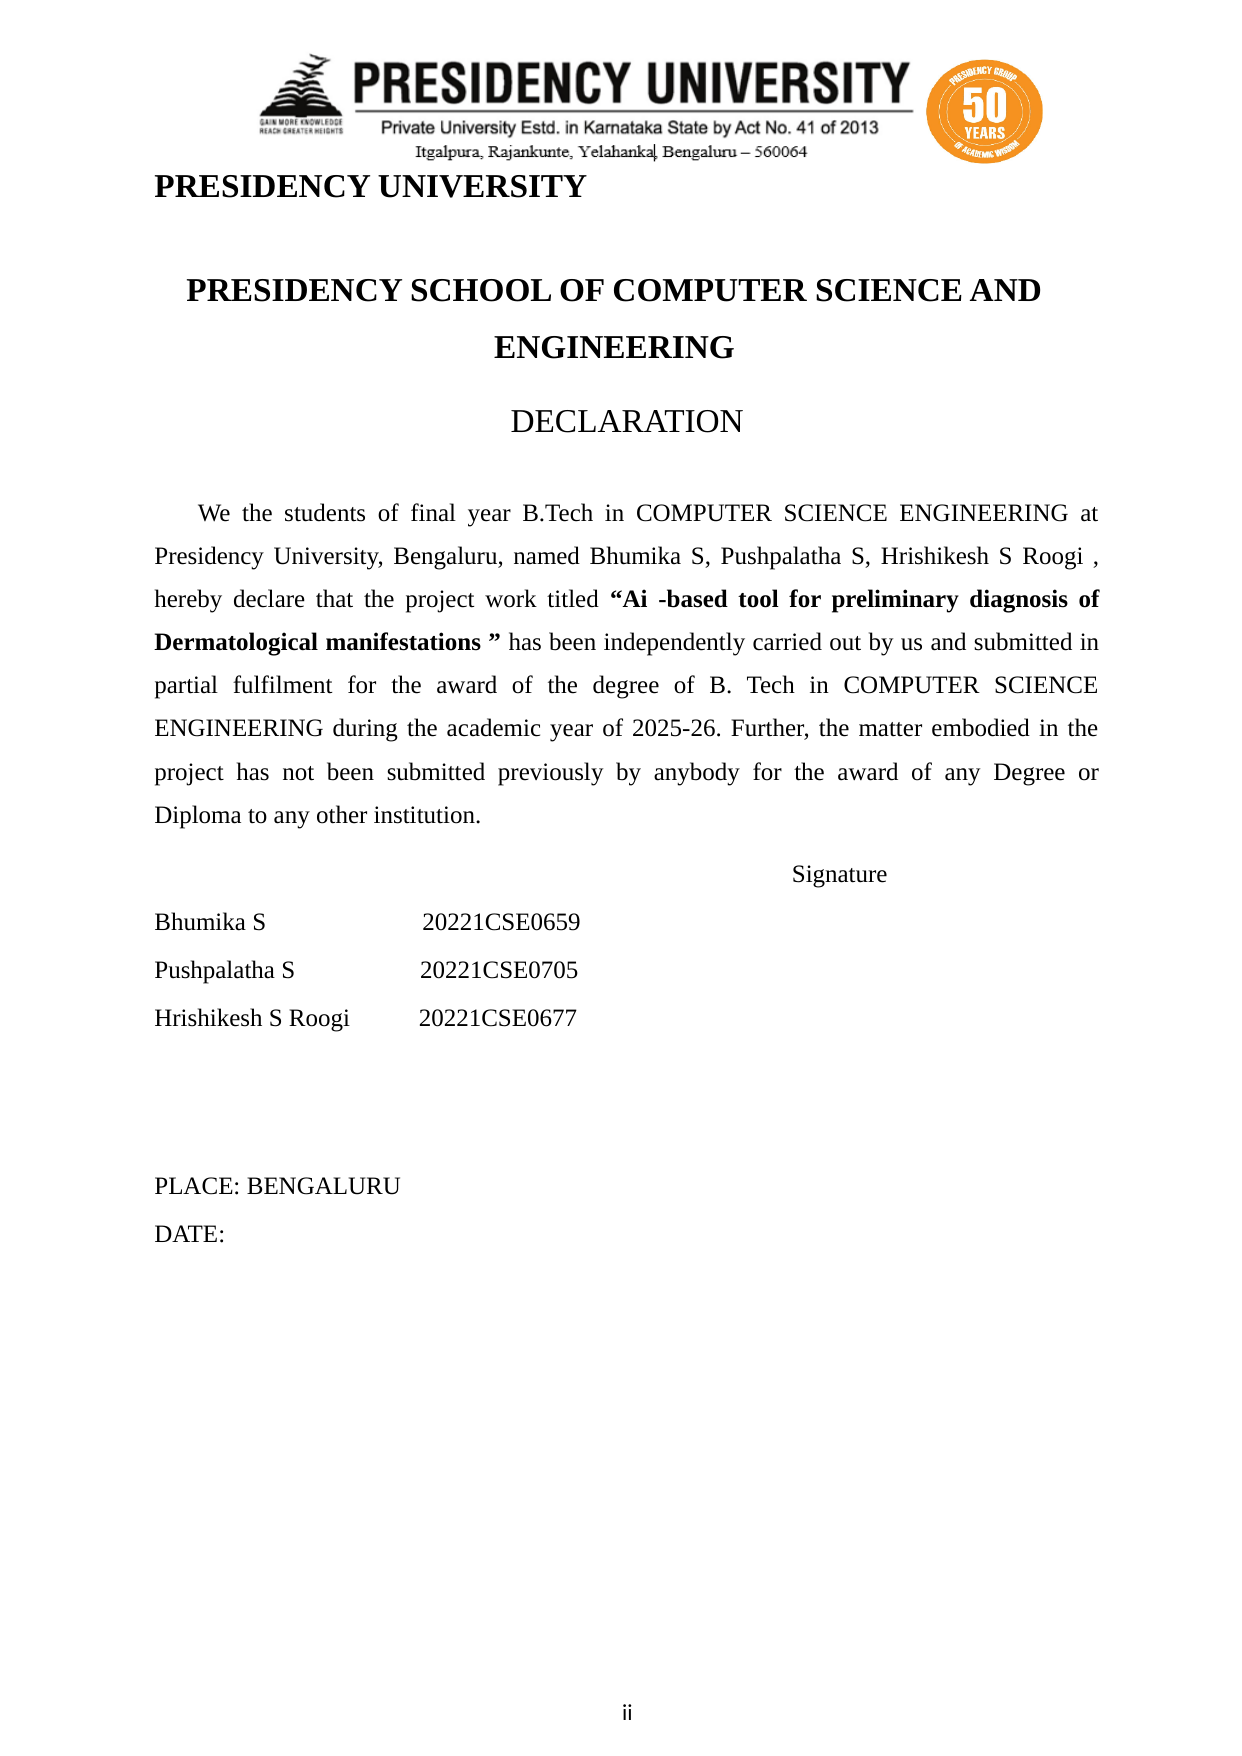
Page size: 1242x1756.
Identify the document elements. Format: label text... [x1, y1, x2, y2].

text Signature [154, 859, 1100, 888]
text Bhumika S 20221CSE0659 [154, 907, 1100, 936]
picture [255, 39, 1049, 169]
text Hrishikesh S Roogi 20221CSE0677 [154, 1003, 1100, 1031]
text We the students of final year B.Tech in COMPUTER SCIENCE ENGINEERING at Presidency University, Bengaluru, named Bhumika S, Pushpalatha S, Hrishikesh S Roogi , hereby declare that the project work titled “Ai -based tool for preliminary diagnosis of Dermatological manifestations ” has been independently carried out by us and submitted in partial fulfilment for the award of the degree of B. Tech in COMPUTER SCIENCE ENGINEERING during the academic year of 2025-26. Further, the matter embodied in the project has not been submitted previously by anybody for the award of any Degree or Diploma to any other institution. [154, 498, 1100, 828]
text Pushpalatha S 20221CSE0705 [154, 955, 1100, 984]
text PLACE: BENGALURU [154, 1171, 1100, 1200]
text PRESIDENCY SCHOOL OF COMPUTER SCIENCE AND ENGINEERING [154, 270, 1074, 366]
text DECLARATION [154, 401, 1100, 440]
text DATE: [154, 1219, 1100, 1247]
